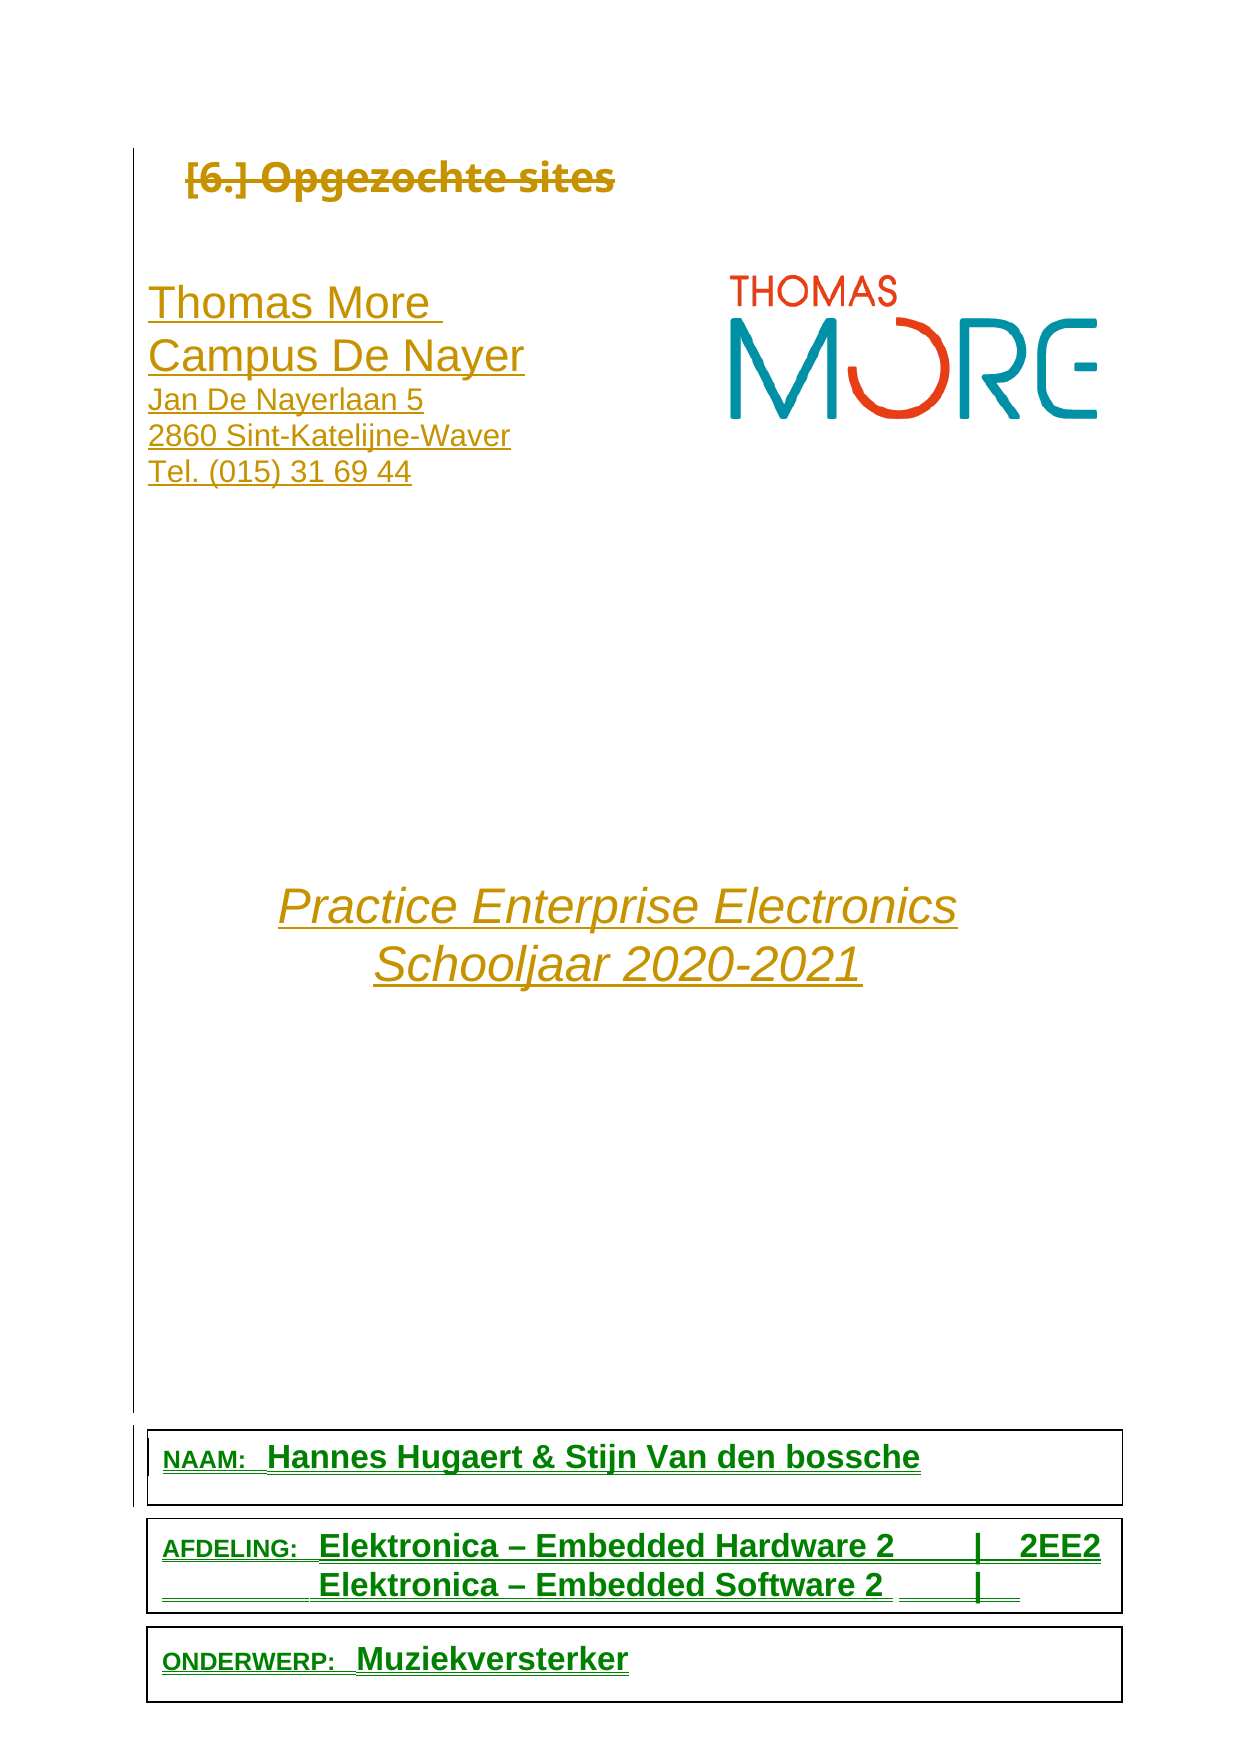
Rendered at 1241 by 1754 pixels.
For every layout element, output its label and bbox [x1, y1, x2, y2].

picture [730, 275, 1097, 419]
